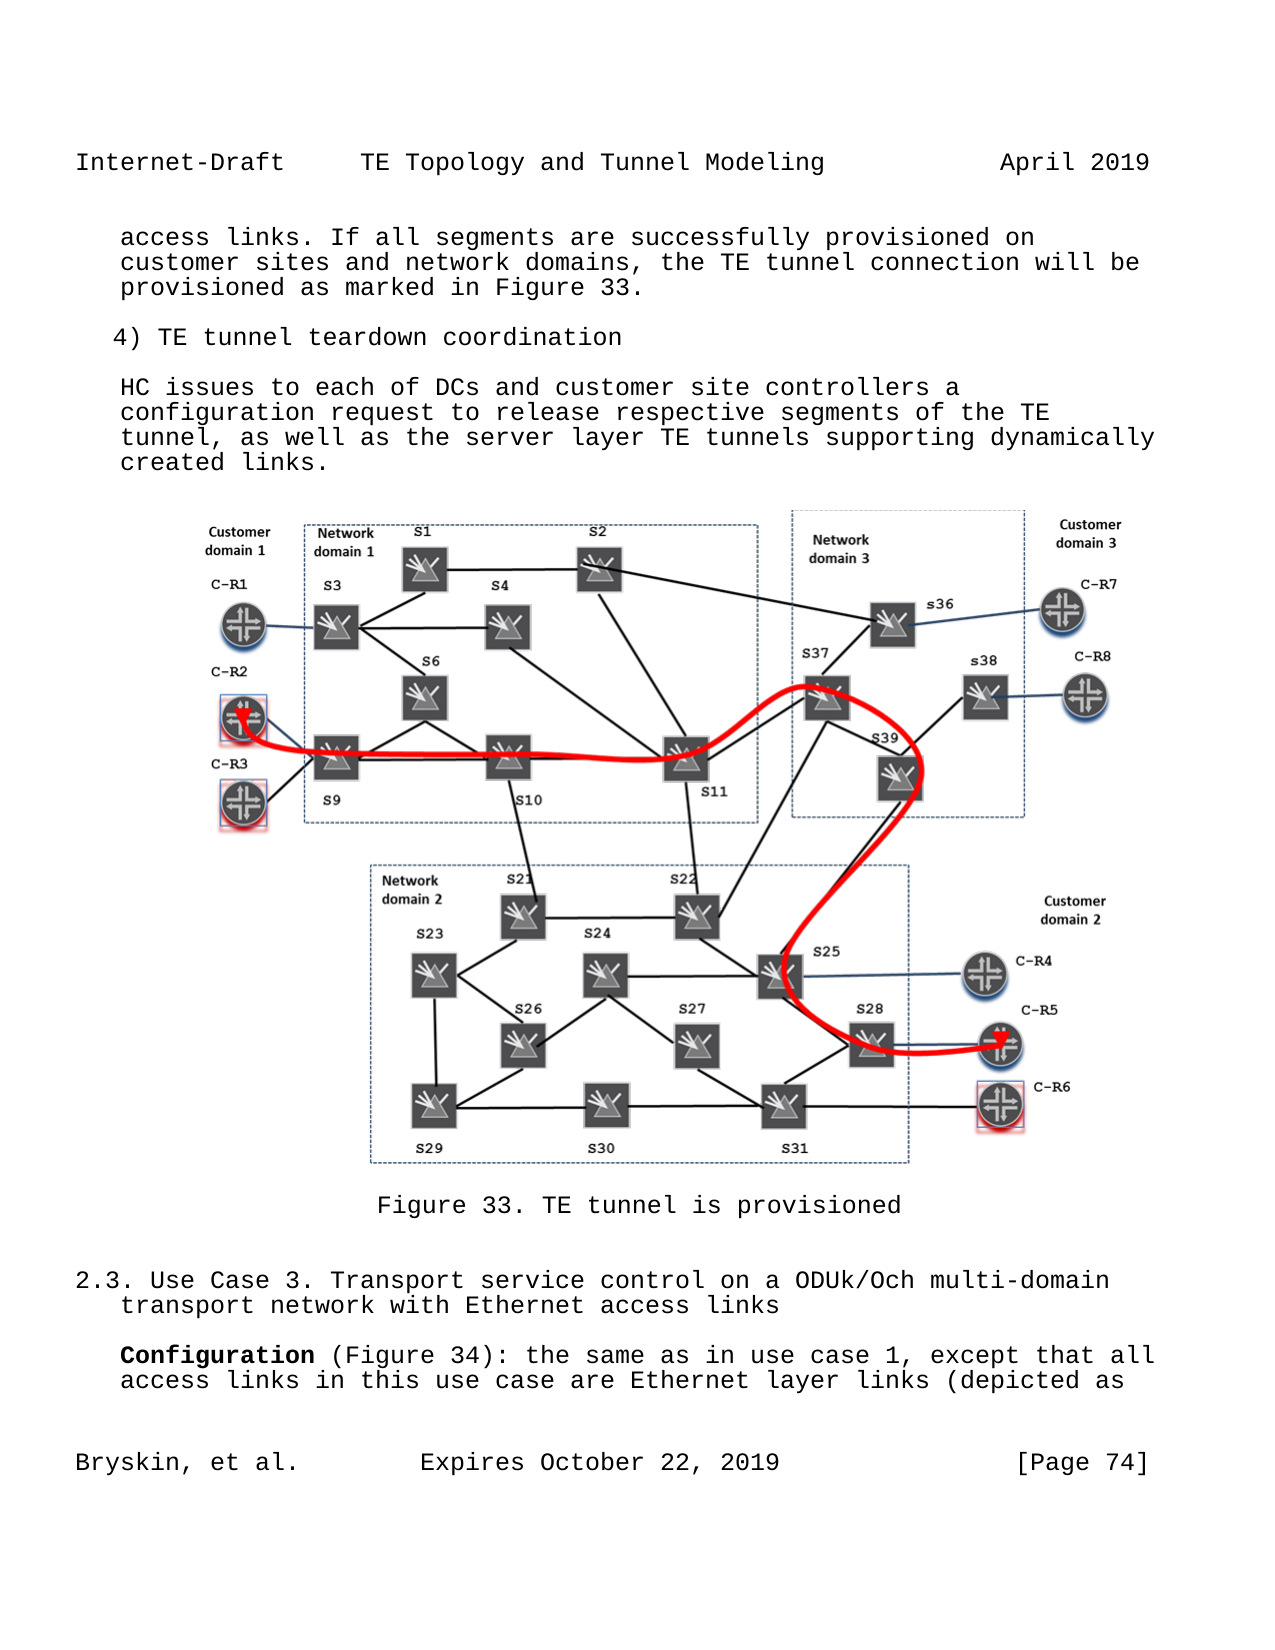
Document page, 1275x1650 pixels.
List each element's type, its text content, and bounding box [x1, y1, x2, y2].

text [120, 225, 1158, 300]
picture [195, 510, 1170, 1168]
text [120, 1343, 1158, 1393]
list TE tunnel teardown coordination [112, 325, 1158, 350]
subtitle Use Case 3. Transport service control on a ODUk/Och multi-domain transport network with Ethernet access links [75, 1268, 1158, 1318]
text HC issues to each of DCs and customer site controllers a configuration request to release respective segments of the TE tunnel, as well as the server layer TE tunnels supporting dynamically created links. [120, 375, 1158, 475]
